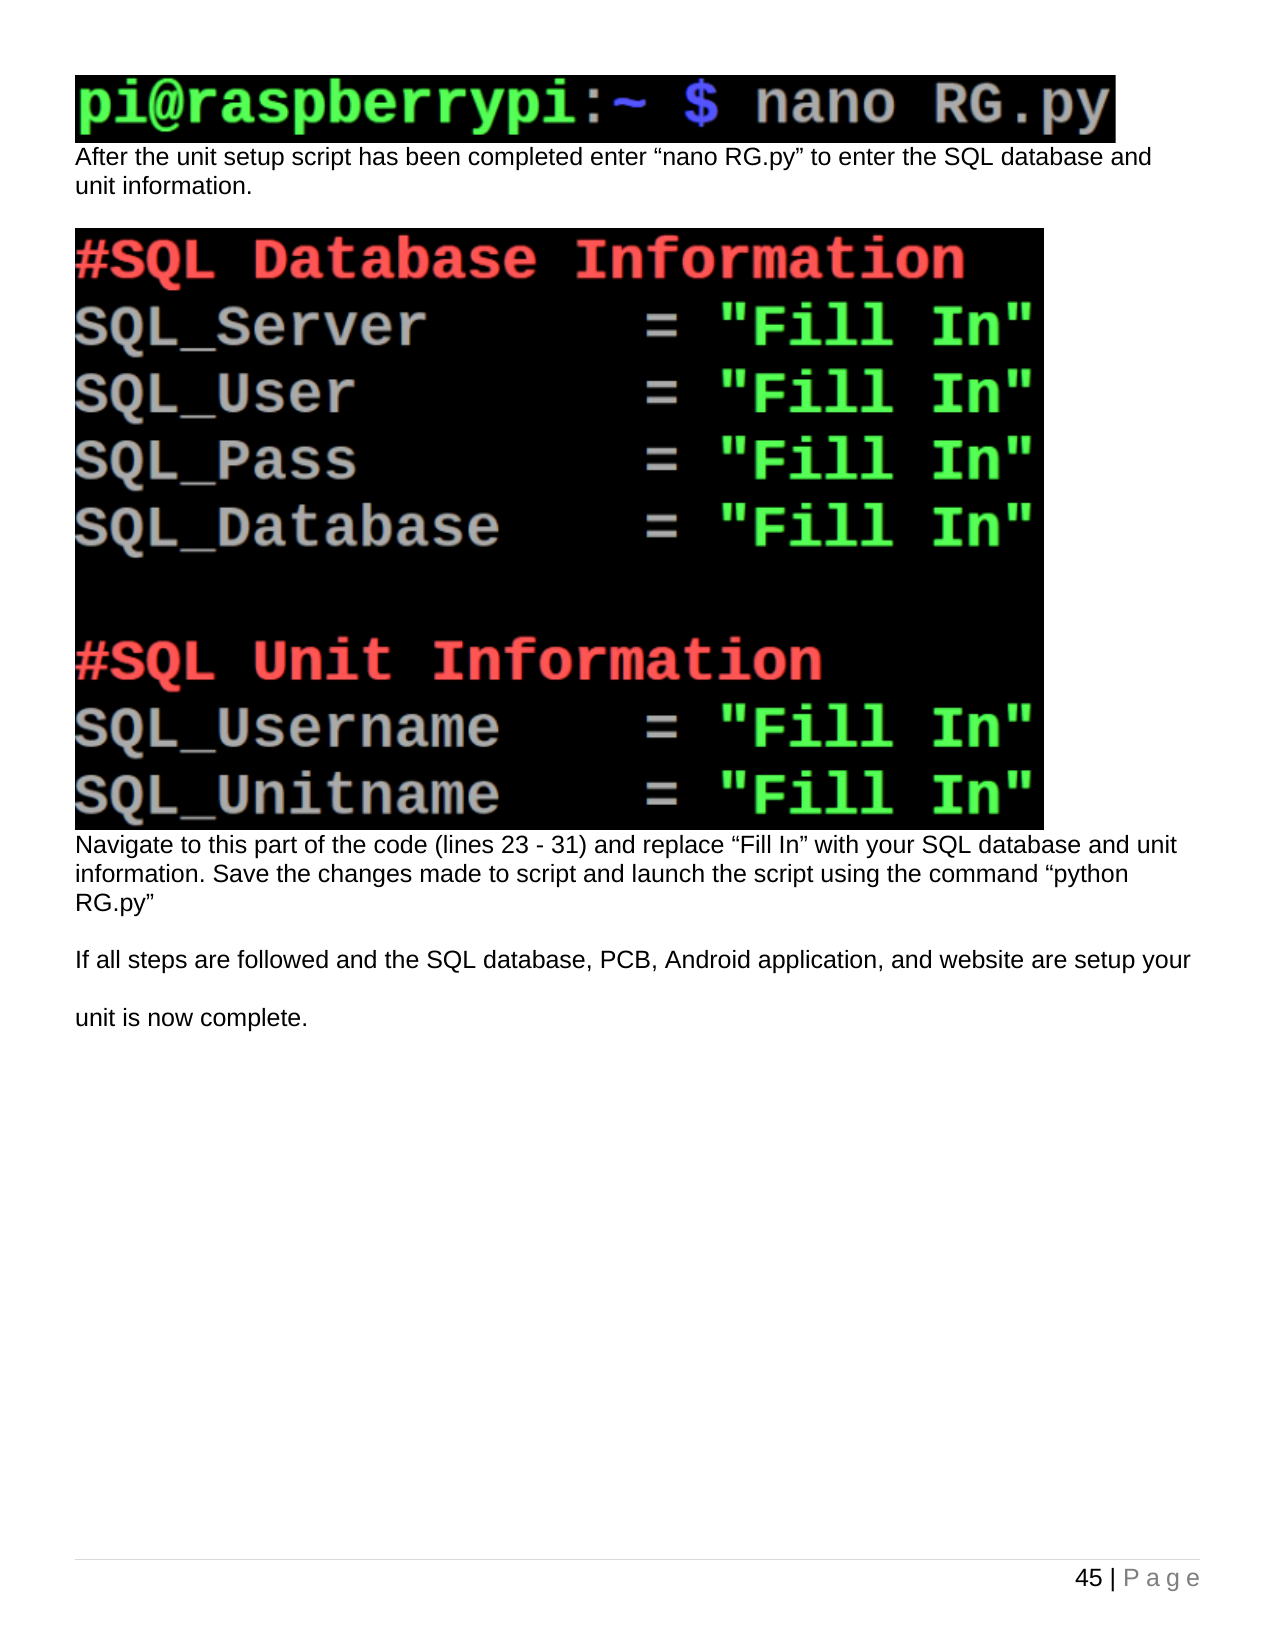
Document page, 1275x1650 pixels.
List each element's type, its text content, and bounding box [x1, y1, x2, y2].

text If all steps are followed and the SQL database, PCB, Android application, and website are setup your unit is now complete. [75, 945, 1200, 1031]
text After the unit setup script has been completed enter “nano RG.py” to enter the SQL database and unit information. [75, 142, 1200, 200]
picture [75, 228, 1044, 830]
picture [75, 75, 1116, 143]
text Navigate to this part of the code (lines 23 - 31) and replace “Fill In” with your SQL database and unit information. Save the changes made to script and launch the script using the command “python RG.py” [75, 830, 1200, 916]
